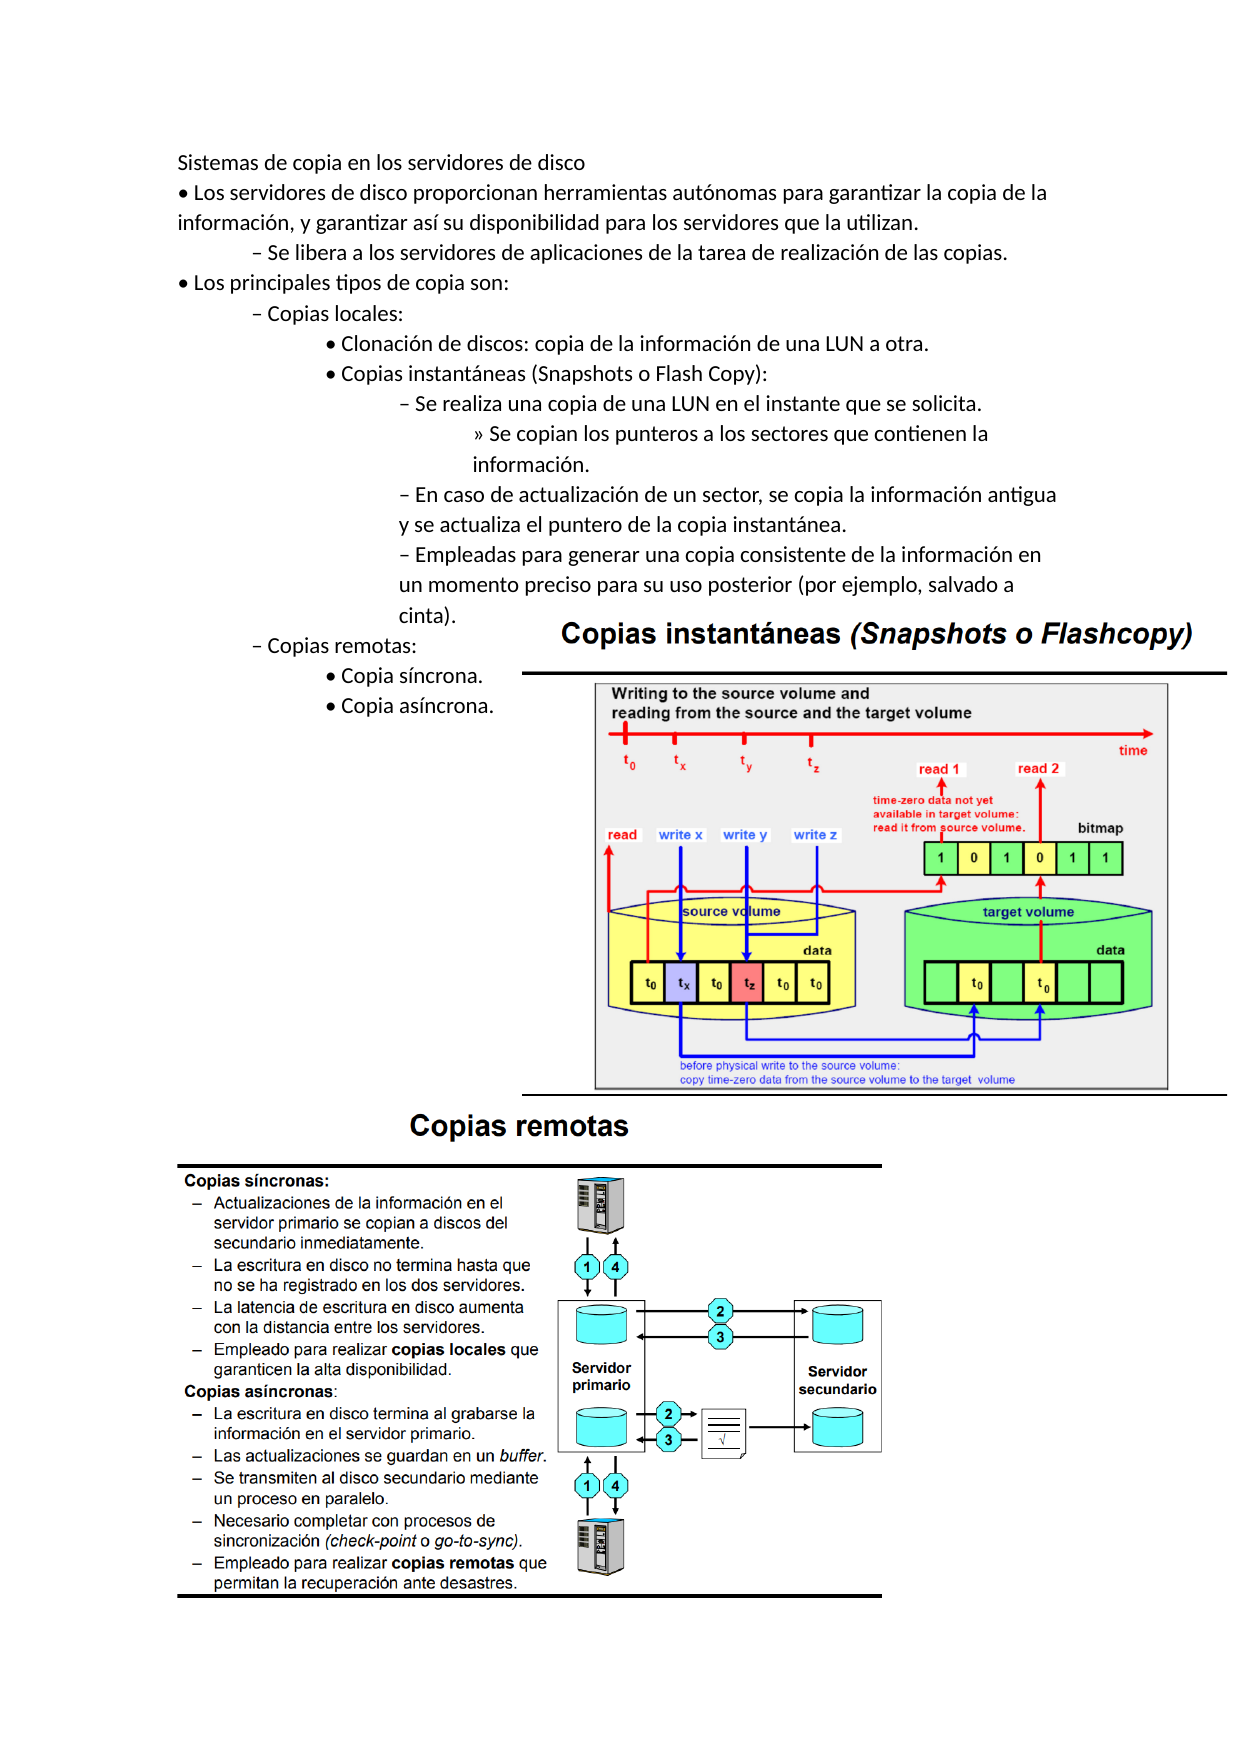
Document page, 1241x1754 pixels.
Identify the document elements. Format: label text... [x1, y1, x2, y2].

picture [177, 603, 1228, 1599]
text – Se realiza una copia de una LUN en el instante que se solicita. [325, 389, 1063, 417]
text – Copias remotas: [177, 631, 514, 659]
text » Se copian los punteros a los sectores que contienen la información. [472, 419, 1063, 478]
text Sistemas de copia en los servidores de disco [177, 148, 1063, 176]
text • Los principales tipos de copia son: [177, 268, 1063, 296]
text • Copia asíncrona. [251, 691, 514, 719]
text – Empleadas para generar una copia consistente de la información en un momento preciso para su uso posterior (por ejemplo, salvado a cinta). [398, 540, 1063, 629]
text – En caso de actualización de un sector, se copia la información antigua y se actualiza el puntero de la copia instantánea. [398, 480, 1063, 538]
text – Copias locales: [177, 299, 1063, 327]
text – Se libera a los servidores de aplicaciones de la tarea de realización de las copias. [177, 238, 1063, 266]
text • Copias instantáneas (Snapshots o Flash Copy): [251, 359, 1063, 387]
text • Los servidores de disco proporcionan herramientas autónomas para garantizar la copia de la información, y garantizar así su disponibilidad para los servidores que la utilizan. [177, 178, 1063, 236]
text • Copia síncrona. [251, 661, 514, 689]
text • Clonación de discos: copia de la información de una LUN a otra. [251, 329, 1063, 357]
